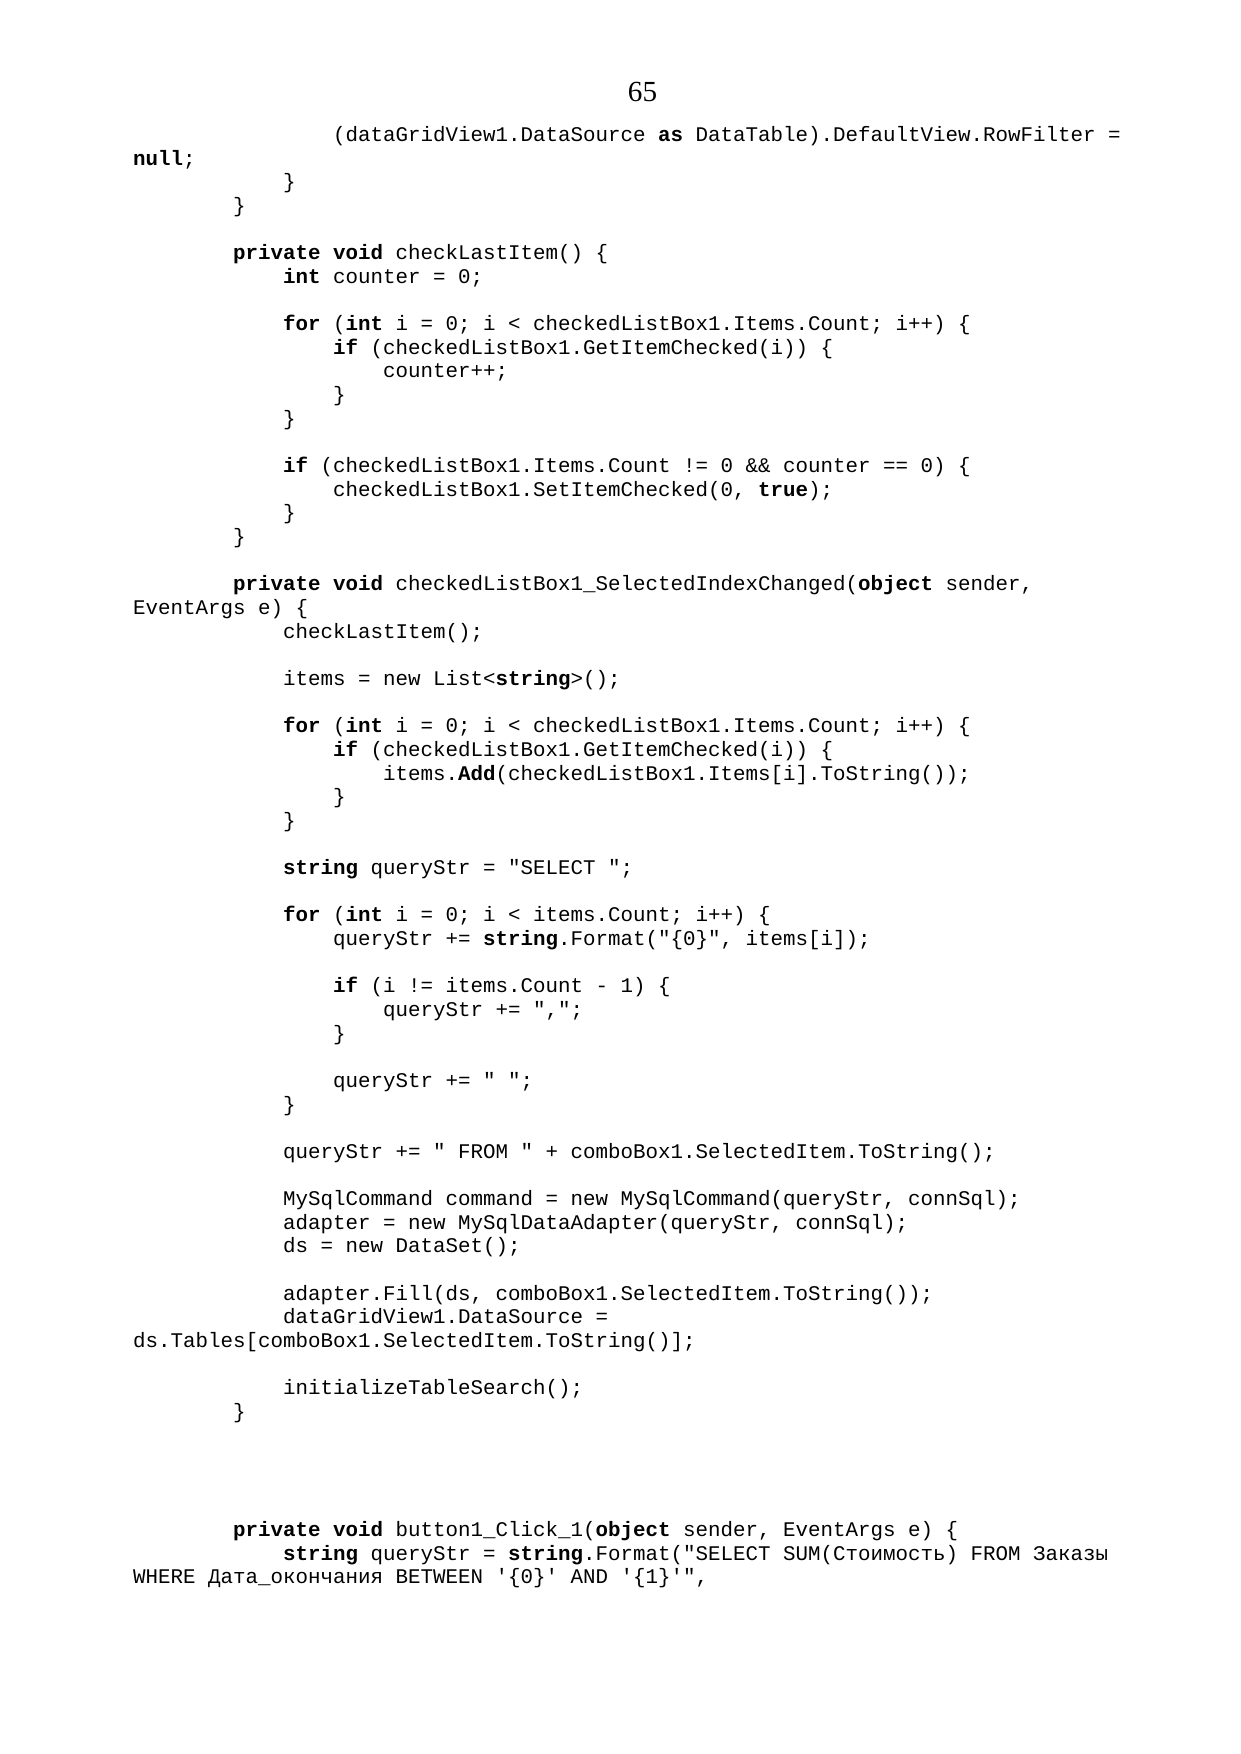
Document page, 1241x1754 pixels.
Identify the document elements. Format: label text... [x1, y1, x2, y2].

text int counter = 0; [133, 266, 1152, 289]
text private void button1_Click_1(object sender, EventArgs e) { [133, 1519, 1152, 1543]
text } [133, 384, 1152, 408]
text (dataGridView1.DataSource as DataTable).DefaultView.RowFilter = null; [133, 124, 1152, 171]
text if (checkedListBox1.Items.Count != 0 && counter == 0) { [133, 455, 1152, 479]
text } [133, 786, 1152, 810]
text } [133, 1401, 1152, 1424]
text } [133, 502, 1152, 526]
text adapter.Fill(ds, comboBox1.SelectedItem.ToString()); [133, 1283, 1152, 1306]
text checkLastItem(); [133, 621, 1152, 644]
text } [133, 1023, 1152, 1046]
text dataGridView1.DataSource = ds.Tables[comboBox1.SelectedItem.ToString()]; [133, 1306, 1152, 1354]
text } [133, 195, 1152, 219]
text queryStr += " "; [133, 1070, 1152, 1093]
text queryStr += string.Format("{0}", items[i]); [133, 928, 1152, 952]
text private void checkLastItem() { [133, 242, 1152, 266]
text adapter = new MySqlDataAdapter(queryStr, connSql); [133, 1212, 1152, 1235]
text if (i != items.Count - 1) { [133, 975, 1152, 999]
text for (int i = 0; i < checkedListBox1.Items.Count; i++) { [133, 313, 1152, 337]
text checkedListBox1.SetItemChecked(0, true); [133, 479, 1152, 502]
text items.Add(checkedListBox1.Items[i].ToString()); [133, 762, 1152, 786]
text MySqlCommand command = new MySqlCommand(queryStr, connSql); [133, 1188, 1152, 1212]
text } [133, 171, 1152, 195]
text counter++; [133, 361, 1152, 384]
text queryStr += " FROM " + comboBox1.SelectedItem.ToString(); [133, 1141, 1152, 1164]
text } [133, 810, 1152, 833]
text } [133, 1093, 1152, 1117]
text if (checkedListBox1.GetItemChecked(i)) { [133, 739, 1152, 762]
text } [133, 526, 1152, 550]
text items = new List<string>(); [133, 668, 1152, 692]
text initializeTableSearch(); [133, 1377, 1152, 1401]
text } [133, 408, 1152, 431]
text for (int i = 0; i < checkedListBox1.Items.Count; i++) { [133, 715, 1152, 739]
text ds = new DataSet(); [133, 1235, 1152, 1259]
text string queryStr = "SELECT "; [133, 857, 1152, 881]
text if (checkedListBox1.GetItemChecked(i)) { [133, 337, 1152, 361]
text for (int i = 0; i < items.Count; i++) { [133, 904, 1152, 928]
text string queryStr = string.Format("SELECT SUM(Стоимость) FROM Заказы WHERE Дата_окончания BETWEEN '{0}' AND '{1}'", [133, 1543, 1152, 1590]
text queryStr += ","; [133, 999, 1152, 1023]
text private void checkedListBox1_SelectedIndexChanged(object sender, EventArgs e) { [133, 573, 1152, 621]
